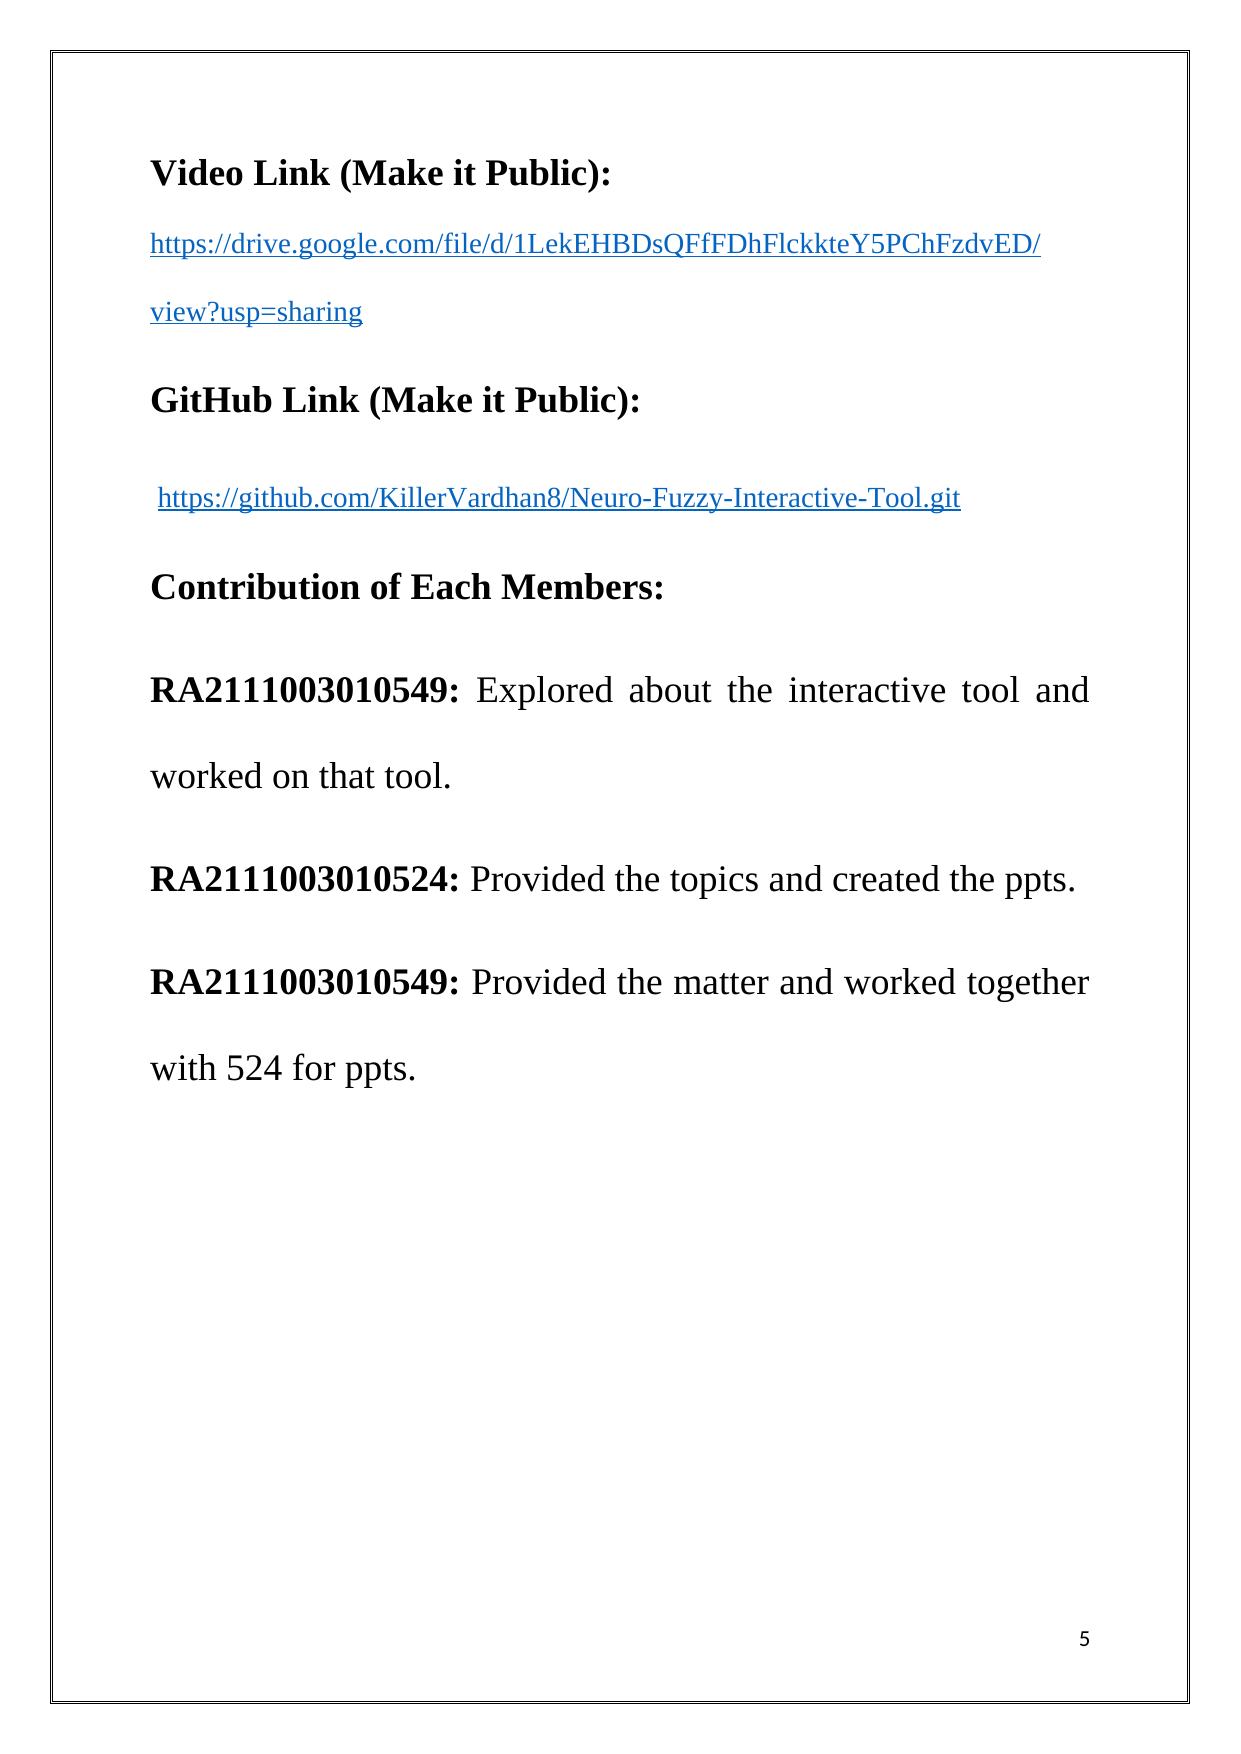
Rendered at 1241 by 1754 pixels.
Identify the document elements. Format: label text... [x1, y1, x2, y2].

text Contribution of Each Members: [150, 564, 1090, 607]
text RA2111003010524: Provided the topics and created the ppts. [150, 856, 1090, 899]
text GitHub Link (Make it Public): [150, 377, 1090, 421]
text RA2111003010549: Provided the matter and worked together with 524 for ppts. [150, 959, 1090, 1088]
text Video Link (Make it Public): https://drive.google.com/file/d/1LekEHBDsQFfFDhFlckkteY5PChFzdvED/view?usp=sharing [150, 150, 1090, 327]
text https://github.com/KillerVardhan8/Neuro-Fuzzy-Interactive-Tool.git [150, 480, 1090, 514]
text RA2111003010549: Explored about the interactive tool and worked on that tool. [150, 667, 1090, 796]
